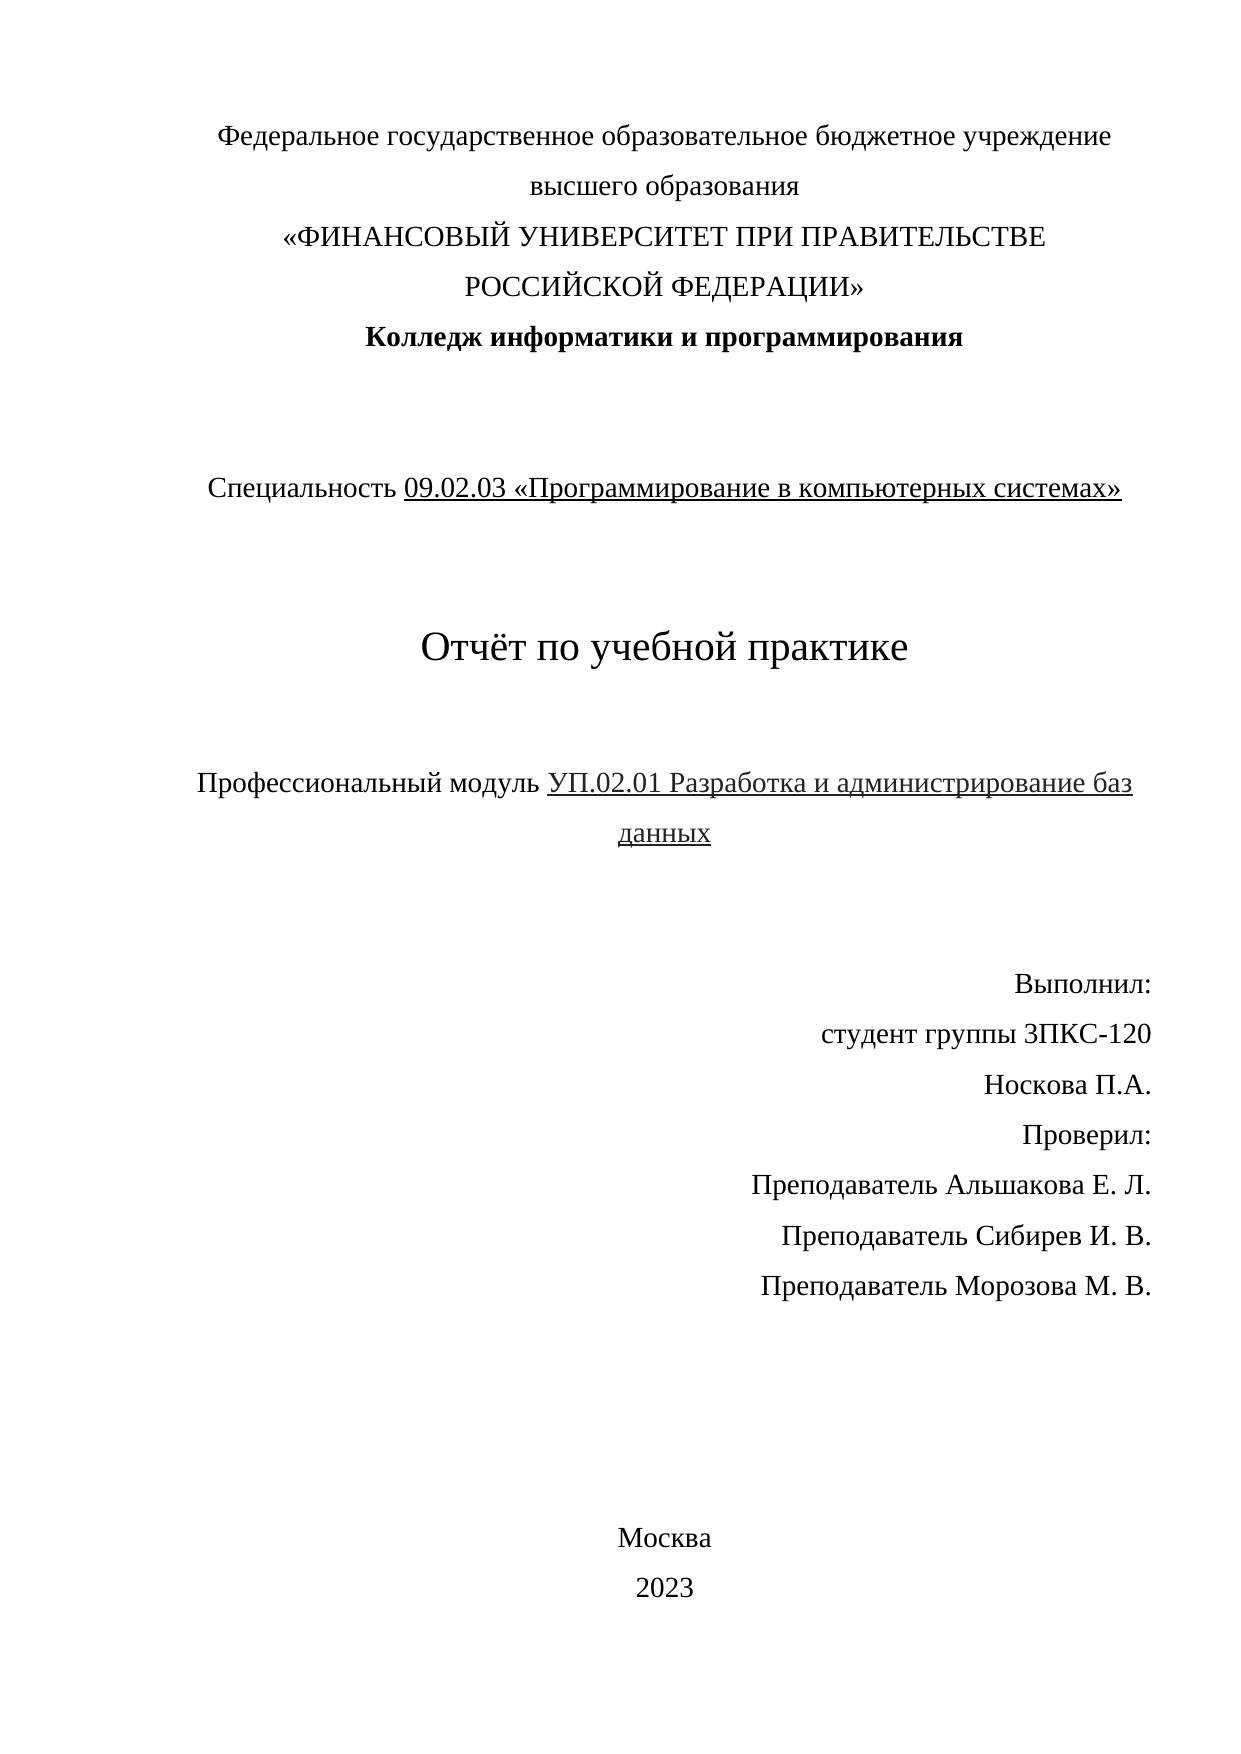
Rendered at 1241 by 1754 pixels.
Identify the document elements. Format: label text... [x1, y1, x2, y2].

text Преподаватель Альшакова Е. Л. [177, 1167, 1152, 1201]
text Профессиональный модуль УП.02.01 Разработка и администрирование баз данных [177, 765, 1152, 849]
text Федеральное государственное образовательное бюджетное учреждение высшего образования [177, 118, 1152, 202]
text Проверил: [177, 1117, 1152, 1151]
text Колледж информатики и программирования [177, 319, 1152, 353]
text Преподаватель Сибирев И. В. [177, 1218, 1152, 1251]
text Москва [177, 1520, 1152, 1553]
text студент группы 3ПКС-120 [177, 1017, 1152, 1050]
text Отчёт по учебной практике [177, 621, 1152, 669]
text Выполнил: [177, 966, 1152, 1000]
text РОССИЙСКОЙ ФЕДЕРАЦИИ» [177, 269, 1152, 303]
text Специальность 09.02.03 «Программирование в компьютерных системах» [177, 470, 1152, 504]
text «ФИНАНСОВЫЙ УНИВЕРСИТЕТ ПРИ ПРАВИТЕЛЬСТВЕ [177, 219, 1152, 252]
text 2023 [177, 1570, 1152, 1603]
text Носкова П.А. [177, 1067, 1152, 1100]
text Преподаватель Морозова М. В. [177, 1268, 1152, 1302]
